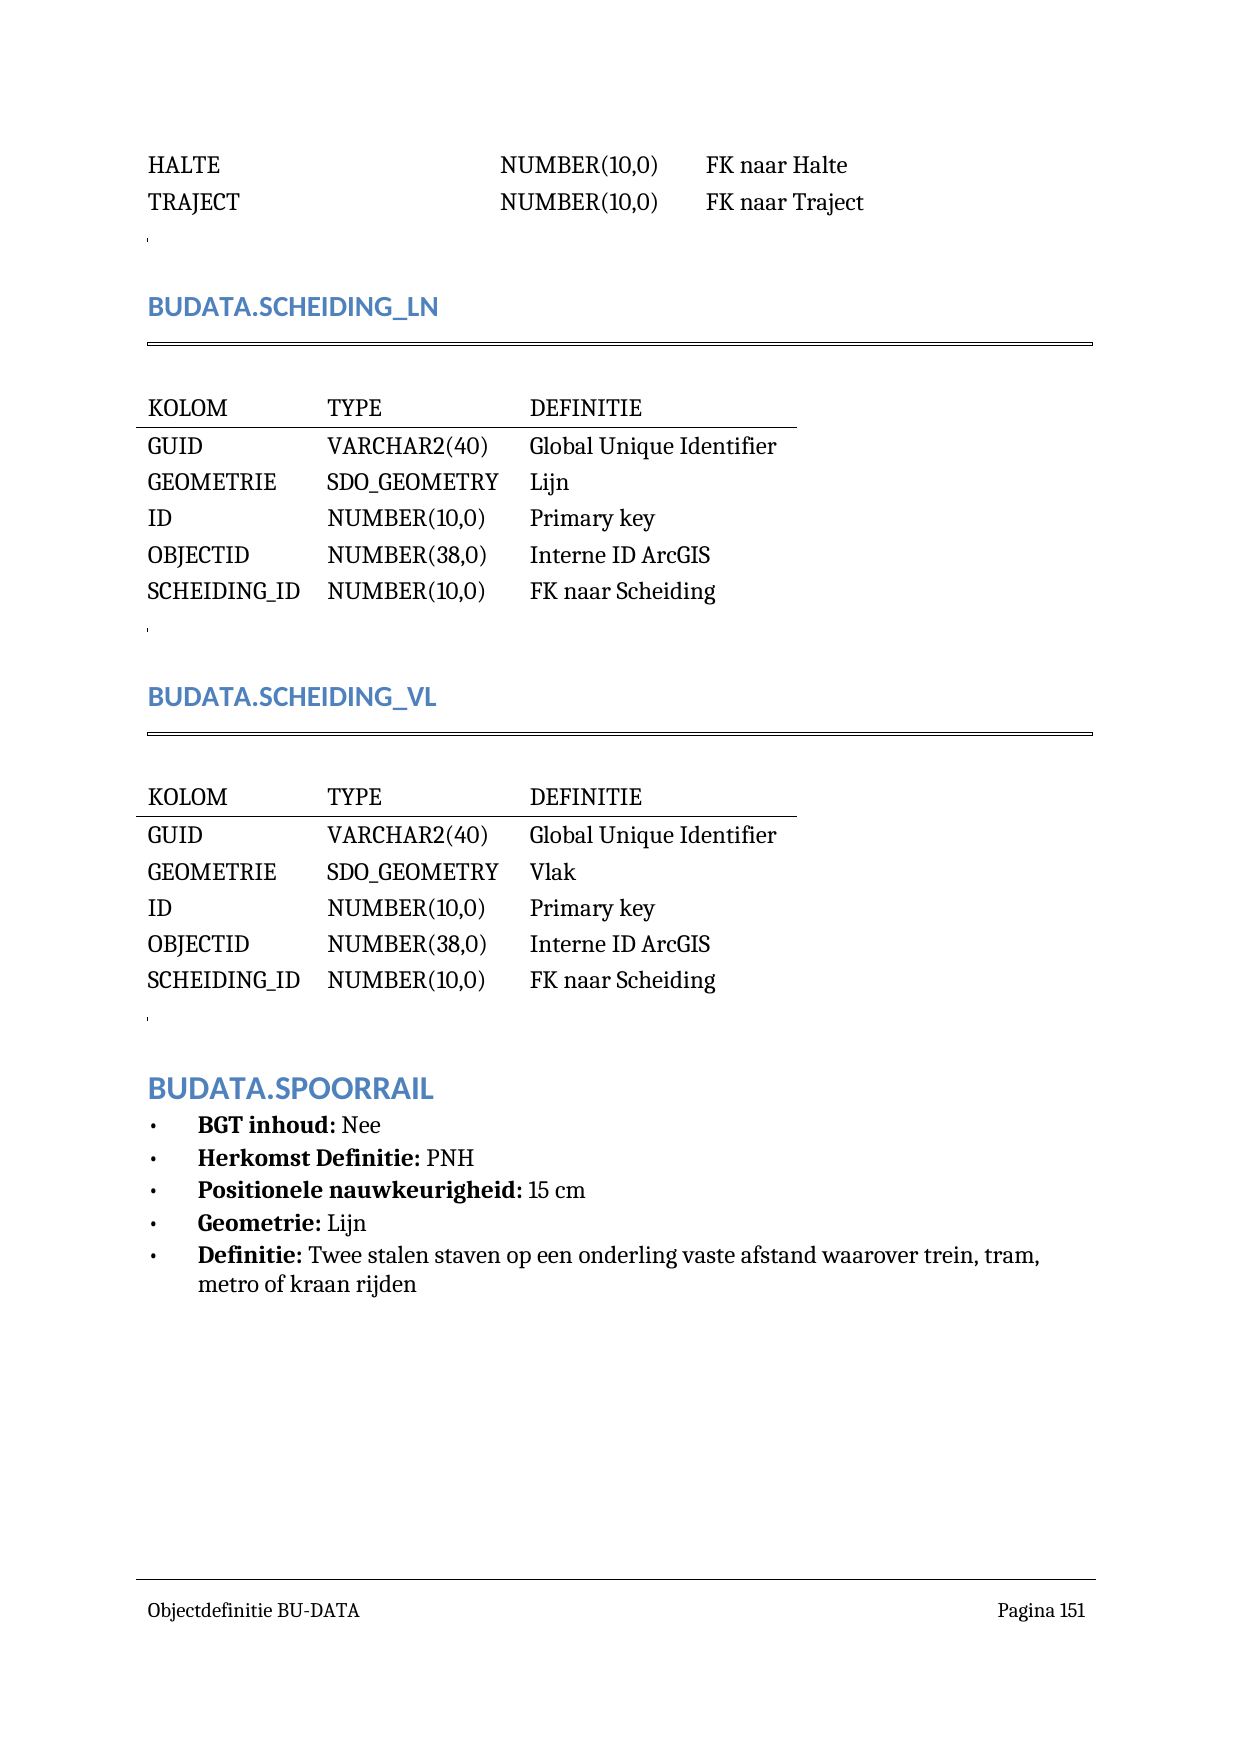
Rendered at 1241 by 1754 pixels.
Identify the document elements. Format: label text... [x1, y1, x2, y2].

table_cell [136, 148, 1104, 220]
list Positionele nauwkeurigheid: 15 cm [148, 1176, 1093, 1205]
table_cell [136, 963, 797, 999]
subtitle BUDATA.SCHEIDING_VL [148, 678, 1093, 713]
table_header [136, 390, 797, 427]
subtitle BUDATA.SCHEIDING_LN [148, 288, 1093, 324]
list BGT inhoud: Nee [148, 1111, 1093, 1140]
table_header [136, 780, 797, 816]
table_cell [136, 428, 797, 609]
list Geometrie: Lijn [148, 1209, 1093, 1238]
subtitle BUDATA.SPOORRAIL [148, 1067, 1093, 1108]
list Herkomst Definitie: PNH [148, 1144, 1093, 1173]
list Definitie: Twee stalen staven op een onderling vaste afstand waarover trein, tram, metro of kraan rijden [148, 1241, 1093, 1299]
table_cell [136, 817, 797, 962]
